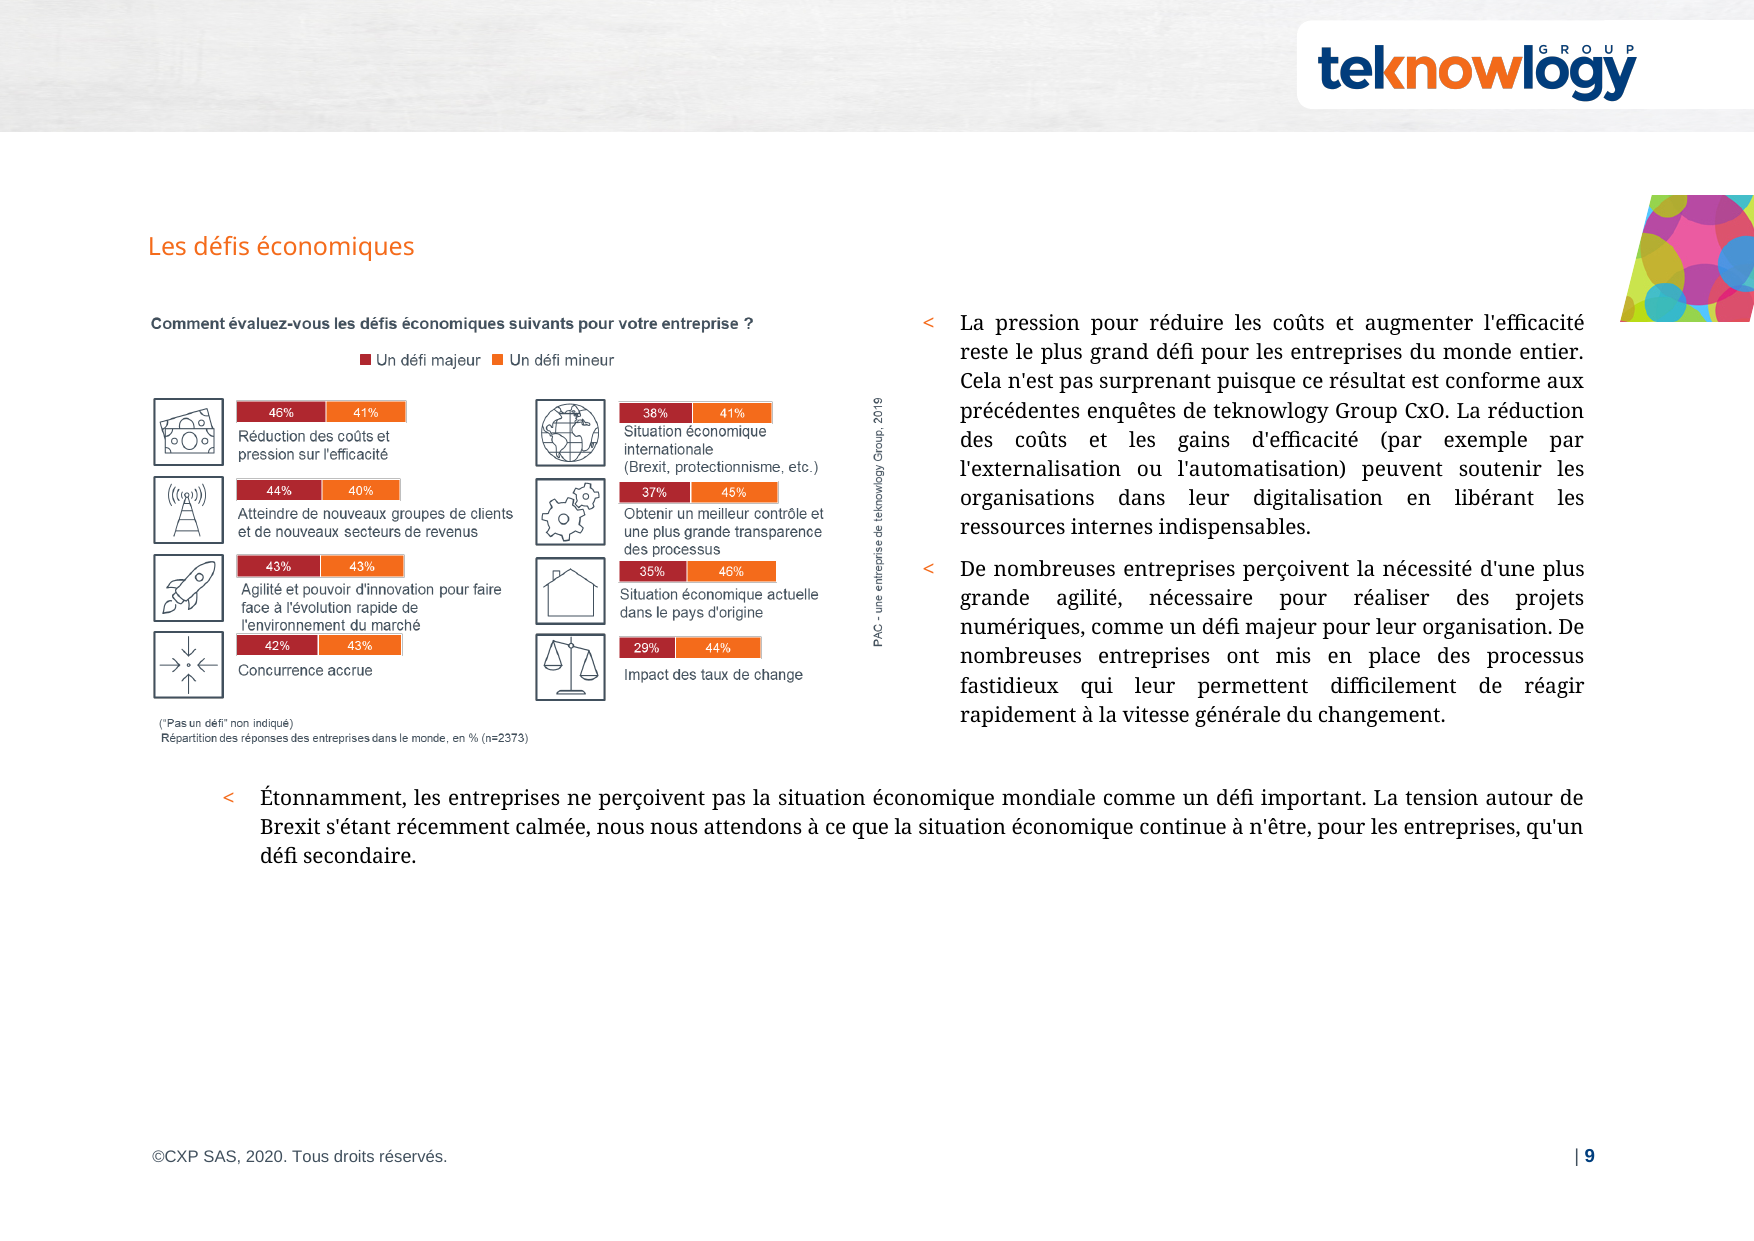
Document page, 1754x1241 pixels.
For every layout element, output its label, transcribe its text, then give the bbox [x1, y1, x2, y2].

picture [1620, 195, 1754, 322]
picture [0, 0, 1754, 132]
list La pression pour réduire les coûts et augmenter l'efficacité reste le plus grand défi pour les entreprises du monde entier. Cela n'est pas surprenant puisque ce résultat est conforme aux précédentes enquêtes de teknowlogy Group CxO. La réduction des coûts et les gains d'efficacité (par exemple par l'externalisation ou l'automatisation) peuvent soutenir les organisations dans leur digitalisation en libérant les ressources internes indispensables. [922, 307, 1585, 541]
list Étonnamment, les entreprises ne perçoivent pas la situation économique mondiale comme un défi important. La tension autour de Brexit s'étant récemment calmée, nous nous attendons à ce que la situation économique continue à n'être, pour les entreprises, qu'un défi secondaire. [222, 782, 1585, 870]
picture [140, 308, 891, 751]
subtitle Les défis économiques [148, 225, 1585, 263]
list De nombreuses entreprises perçoivent la nécessité d'une plus grande agilité, nécessaire pour réaliser des projets numériques, comme un défi majeur pour leur organisation. De nombreuses entreprises ont mis en place des processus fastidieux qui leur permettent difficilement de réagir rapidement à la vitesse générale du changement. [922, 553, 1585, 728]
